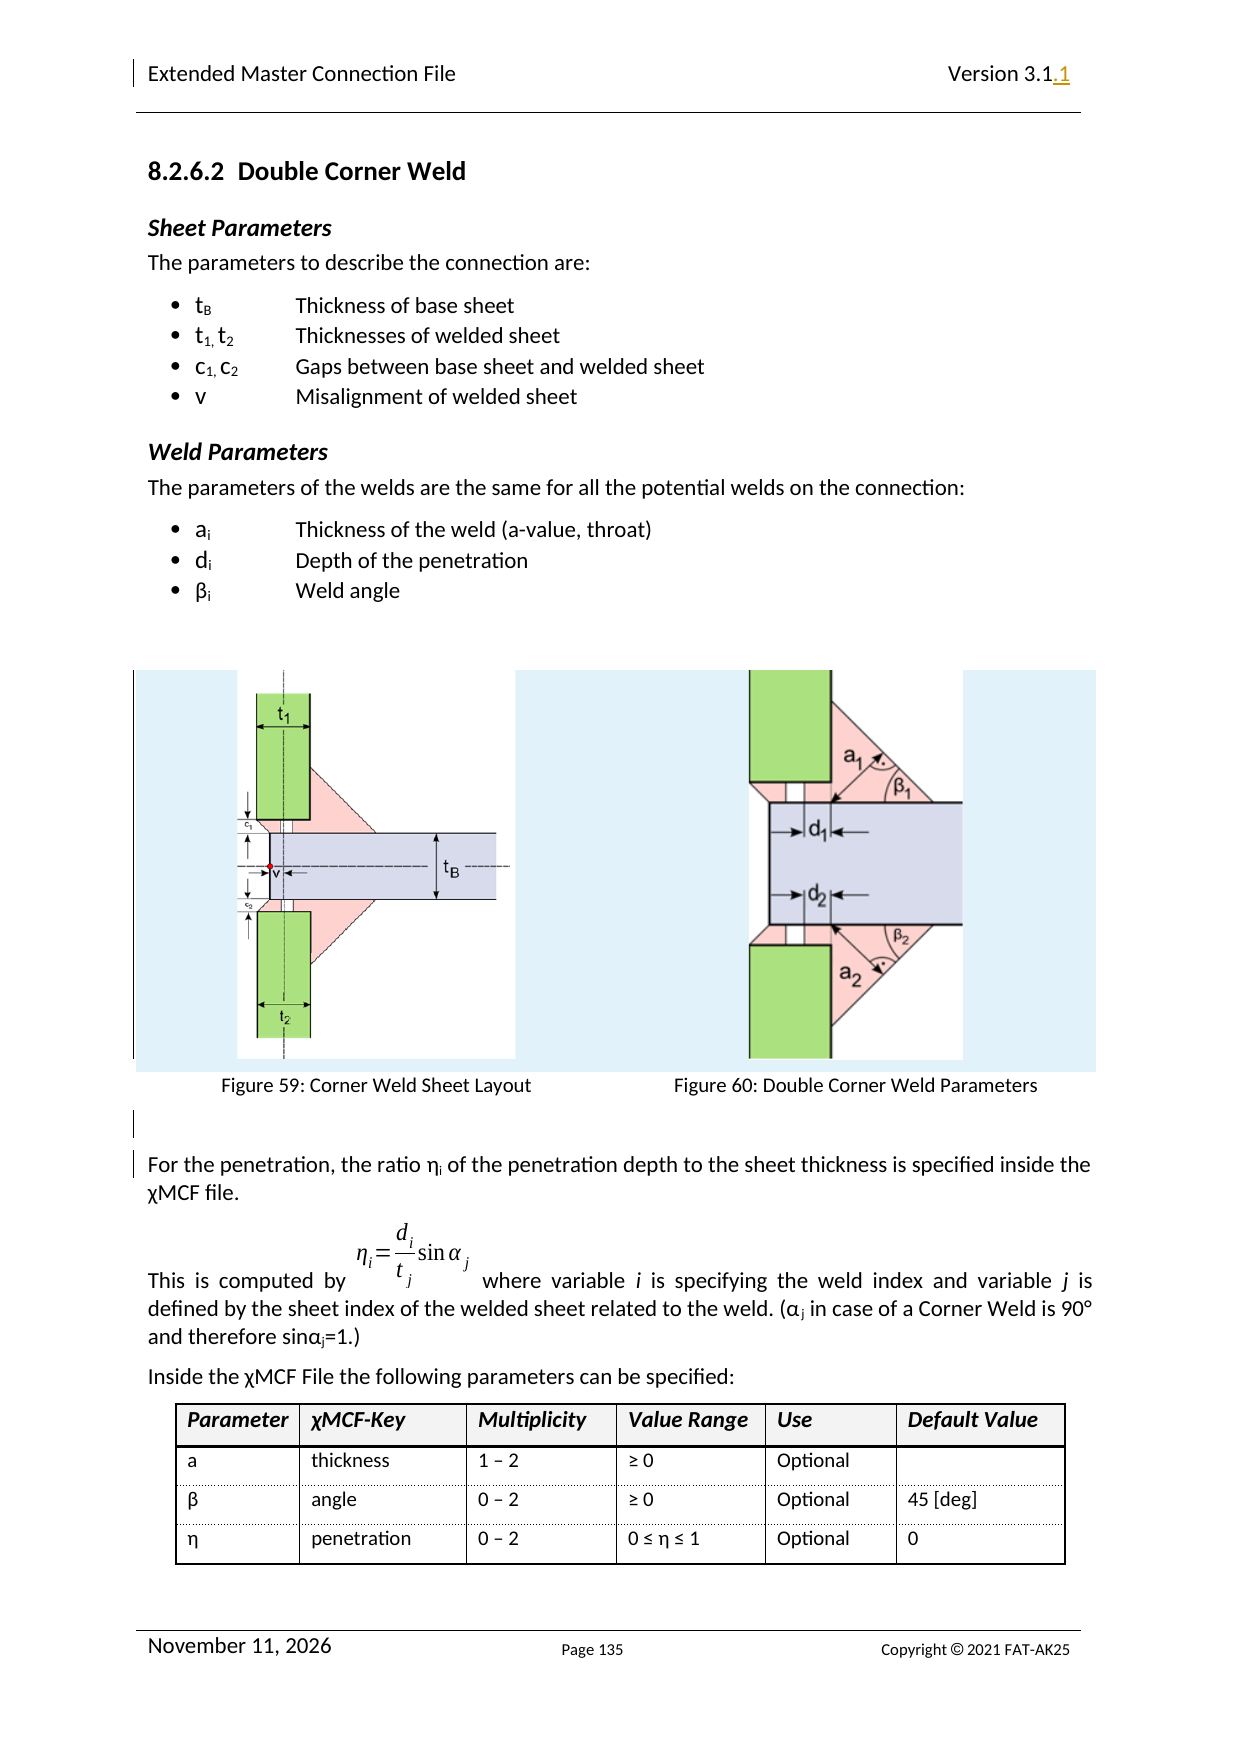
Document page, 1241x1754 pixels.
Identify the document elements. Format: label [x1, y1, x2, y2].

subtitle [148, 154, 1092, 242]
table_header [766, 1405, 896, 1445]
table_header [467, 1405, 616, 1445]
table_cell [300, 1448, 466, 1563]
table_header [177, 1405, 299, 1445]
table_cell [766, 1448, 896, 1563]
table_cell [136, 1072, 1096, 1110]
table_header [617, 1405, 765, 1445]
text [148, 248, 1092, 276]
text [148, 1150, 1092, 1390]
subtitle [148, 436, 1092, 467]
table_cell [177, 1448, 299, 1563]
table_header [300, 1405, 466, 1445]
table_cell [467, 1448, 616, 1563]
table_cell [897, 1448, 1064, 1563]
picture [237, 670, 516, 1059]
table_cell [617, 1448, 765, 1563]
picture [748, 670, 963, 1060]
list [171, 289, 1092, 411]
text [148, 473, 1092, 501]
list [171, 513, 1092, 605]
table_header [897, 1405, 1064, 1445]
